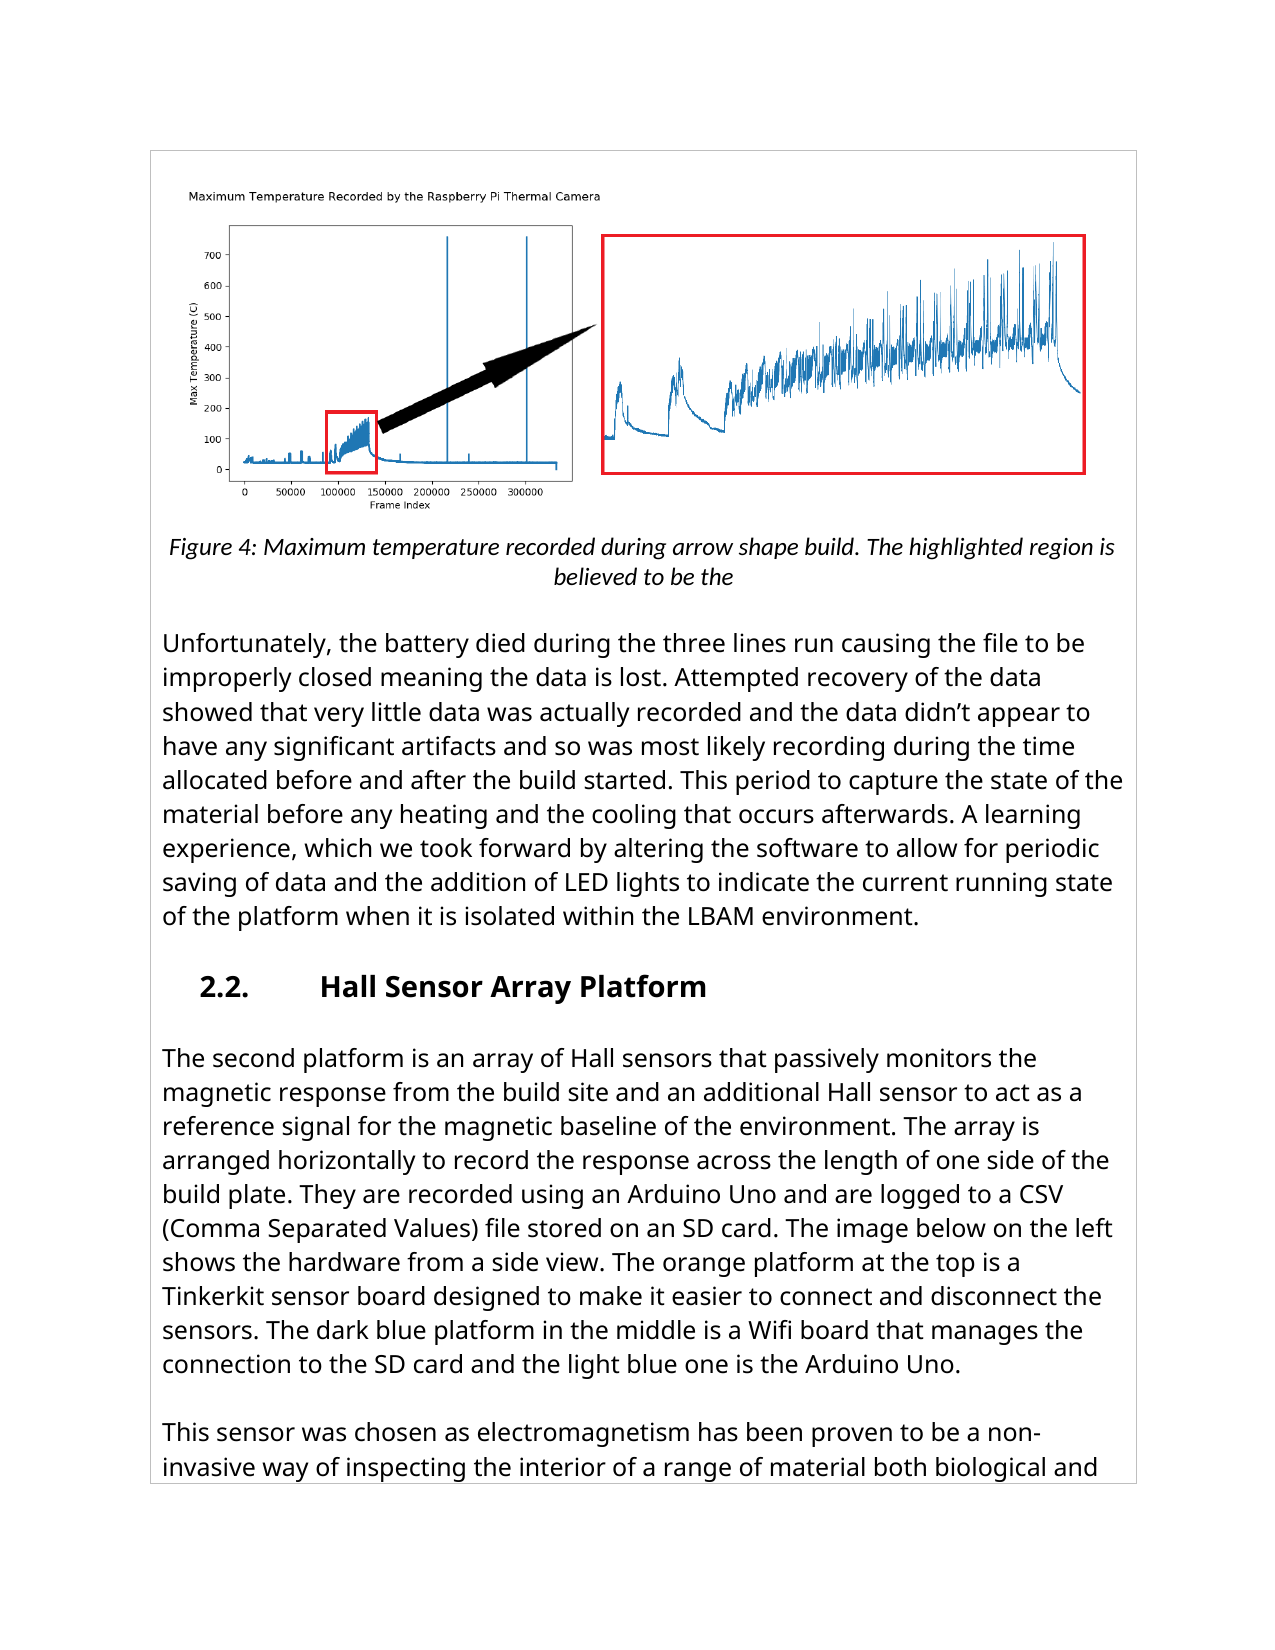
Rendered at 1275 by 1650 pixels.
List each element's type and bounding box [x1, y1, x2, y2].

picture [173, 185, 1114, 531]
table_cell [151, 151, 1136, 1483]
